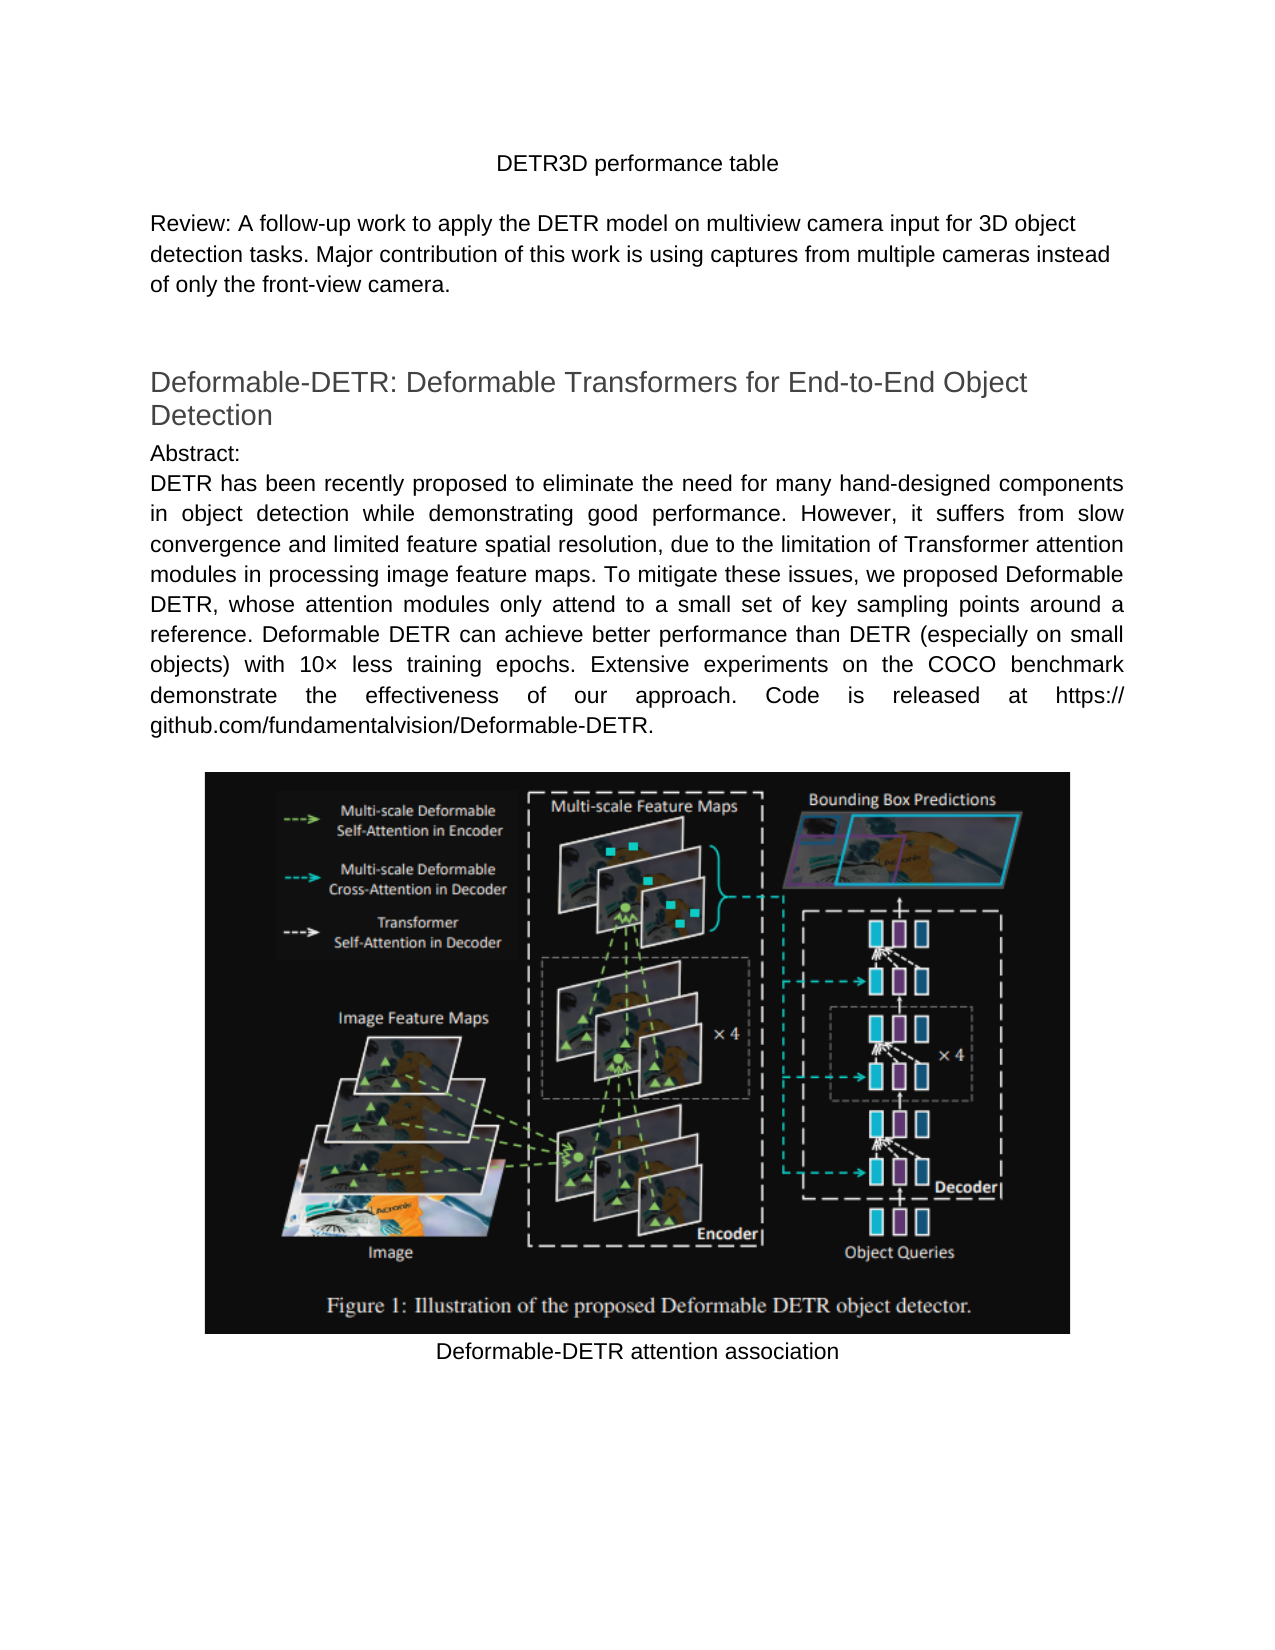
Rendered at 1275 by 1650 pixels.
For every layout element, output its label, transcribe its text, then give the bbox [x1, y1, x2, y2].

picture [204, 772, 1071, 1334]
text DETR3D performance table [150, 150, 1125, 176]
text DETR has been recently proposed to eliminate the need for many hand-designed components in object detection while demonstrating good performance. However, it suffers from slow convergence and limited feature spatial resolution, due to the limitation of Transformer attention modules in processing image feature maps. To mitigate these issues, we proposed Deformable DETR, whose attention modules only attend to a small set of key sampling points around a reference. Deformable DETR can achieve better performance than DETR (especially on small objects) with 10× less training epochs. Extensive experiments on the COCO benchmark demonstrate the effectiveness of our approach. Code is released at https:// github.com/fundamentalvision/Deformable-DETR. [150, 470, 1125, 738]
subtitle Deformable-DETR: Deformable Transformers for End-to-End Object Detection [150, 364, 1125, 432]
text Abstract: [150, 440, 1125, 466]
text Deformable-DETR attention association [150, 1338, 1125, 1364]
text Review: A follow-up work to apply the DETR model on multiview camera input for 3D object detection tasks. Major contribution of this work is using captures from multiple cameras instead of only the front-view camera. [150, 210, 1125, 327]
